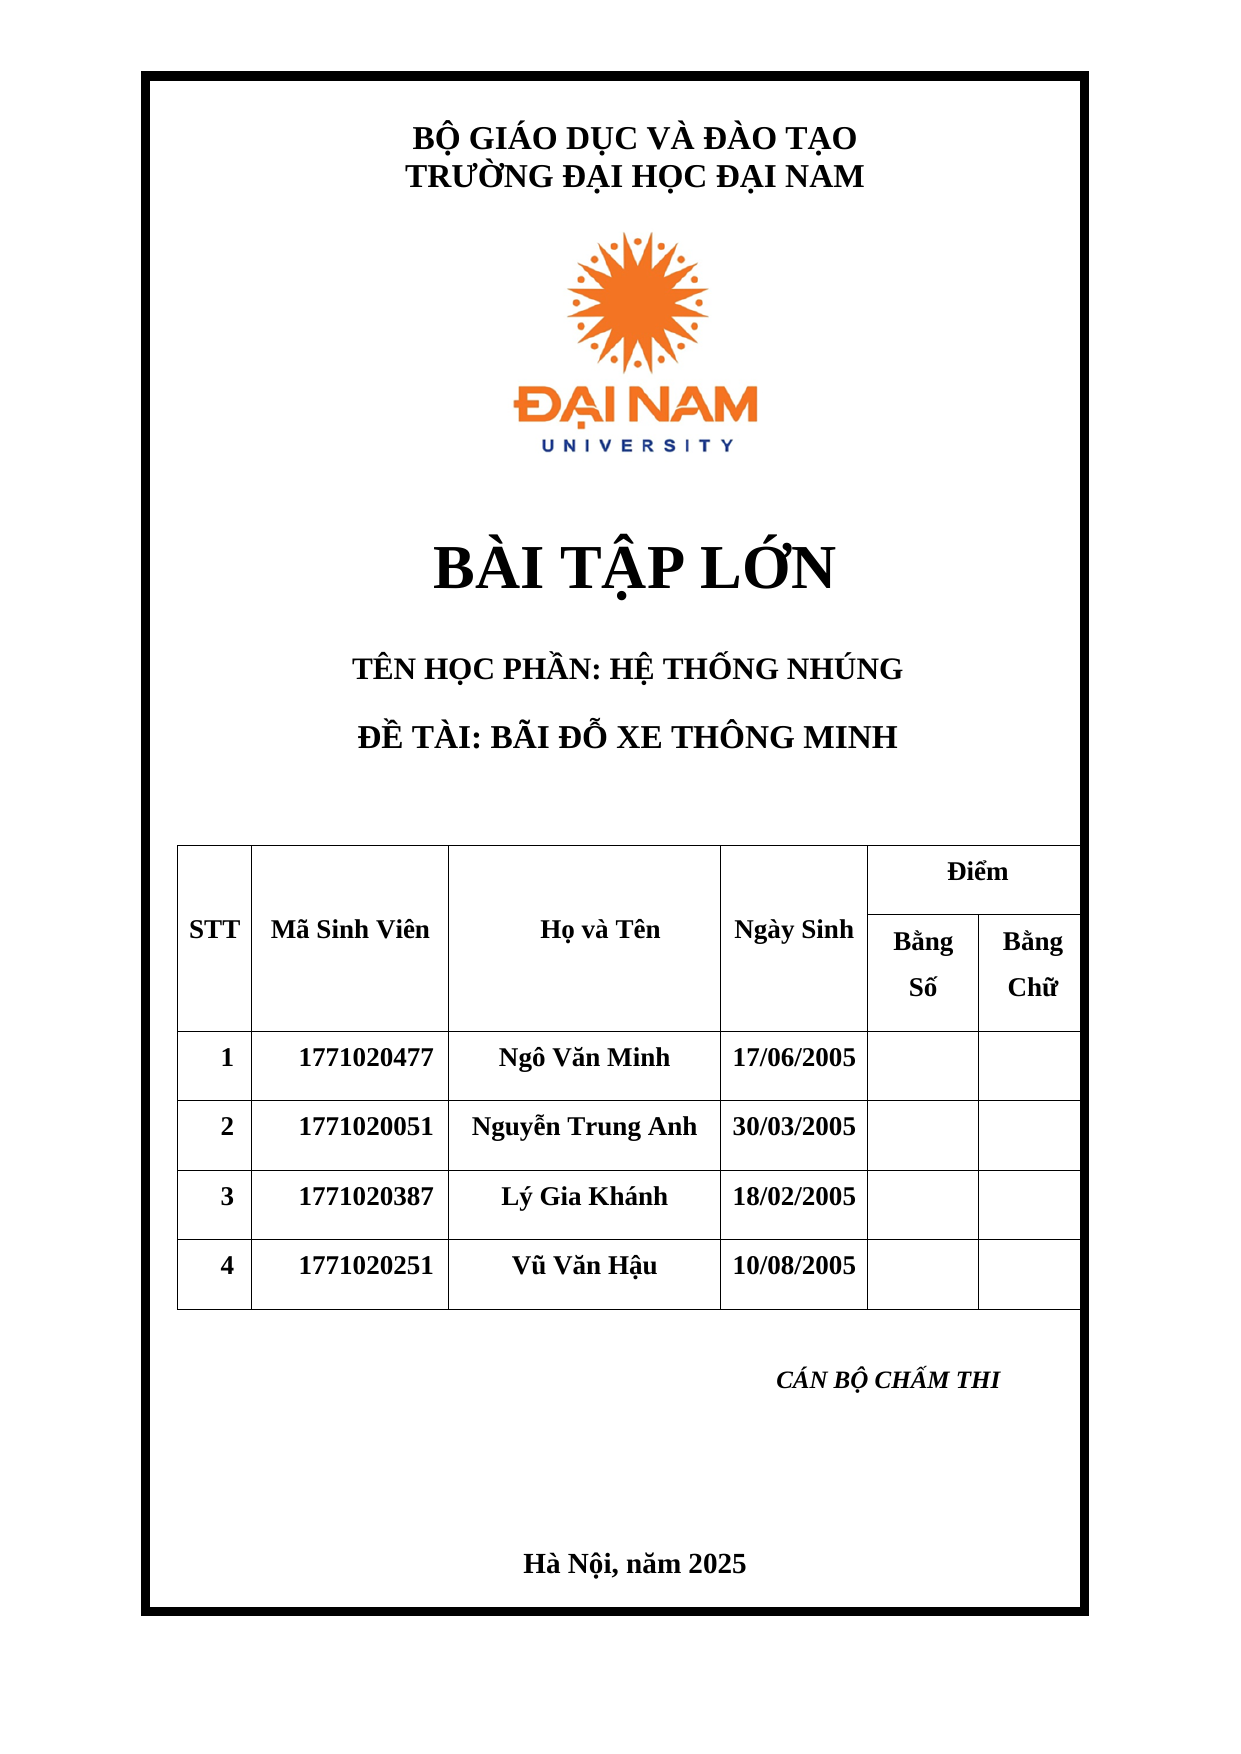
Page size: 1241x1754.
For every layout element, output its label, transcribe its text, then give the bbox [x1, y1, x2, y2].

text CÁN BỘ CHẤM THI [177, 1365, 1002, 1394]
table_cell 1771020387 [252, 1171, 448, 1239]
table_cell 1 [178, 1032, 251, 1100]
text TÊN HỌC PHẦN: HỆ THỐNG NHÚNG [177, 651, 1078, 686]
table_cell 30/03/2005 [721, 1101, 867, 1169]
text BÀI TẬP LỚN [177, 530, 1092, 602]
table_cell Lý Gia Khánh [449, 1171, 720, 1239]
table_cell [868, 1032, 978, 1100]
picture [480, 194, 790, 504]
table_header Ngày Sinh [721, 846, 867, 1031]
table_cell Nguyễn Trung Anh [449, 1101, 720, 1169]
table_cell 1771020051 [252, 1101, 448, 1169]
table_cell [868, 1171, 978, 1239]
table_header Điểm [868, 846, 1087, 914]
table_cell 1771020477 [252, 1032, 448, 1100]
table_header Họ và Tên [449, 846, 720, 1031]
text ĐỀ TÀI: BÃI ĐỖ XE THÔNG MINH [177, 717, 1078, 755]
text TRƯỜNG ĐẠI HỌC ĐẠI NAM [177, 156, 1092, 195]
table_cell Vũ Văn Hậu [449, 1240, 720, 1308]
table_cell 17/06/2005 [721, 1032, 867, 1100]
table_cell 4 [178, 1240, 251, 1308]
table_cell [979, 1032, 1087, 1100]
table_cell Bằng Số [868, 915, 978, 1031]
table_cell 3 [178, 1171, 251, 1239]
table_cell Bằng Chữ [979, 915, 1087, 1031]
table_cell [868, 1101, 978, 1169]
table_cell [979, 1171, 1087, 1239]
table_cell 2 [178, 1101, 251, 1169]
table_cell 1771020251 [252, 1240, 448, 1308]
table_header Mã Sinh Viên [252, 846, 448, 1031]
text BỘ GIÁO DỤC VÀ ĐÀO TẠO [177, 118, 1092, 156]
table_cell 10/08/2005 [721, 1240, 867, 1308]
table_cell [979, 1240, 1087, 1308]
table_header STT [178, 846, 251, 1031]
table_cell 18/02/2005 [721, 1171, 867, 1239]
table_cell [868, 1240, 978, 1308]
table_cell Ngô Văn Minh [449, 1032, 720, 1100]
text Hà Nội, năm 2025 [177, 1546, 1092, 1580]
table_cell [979, 1101, 1087, 1169]
